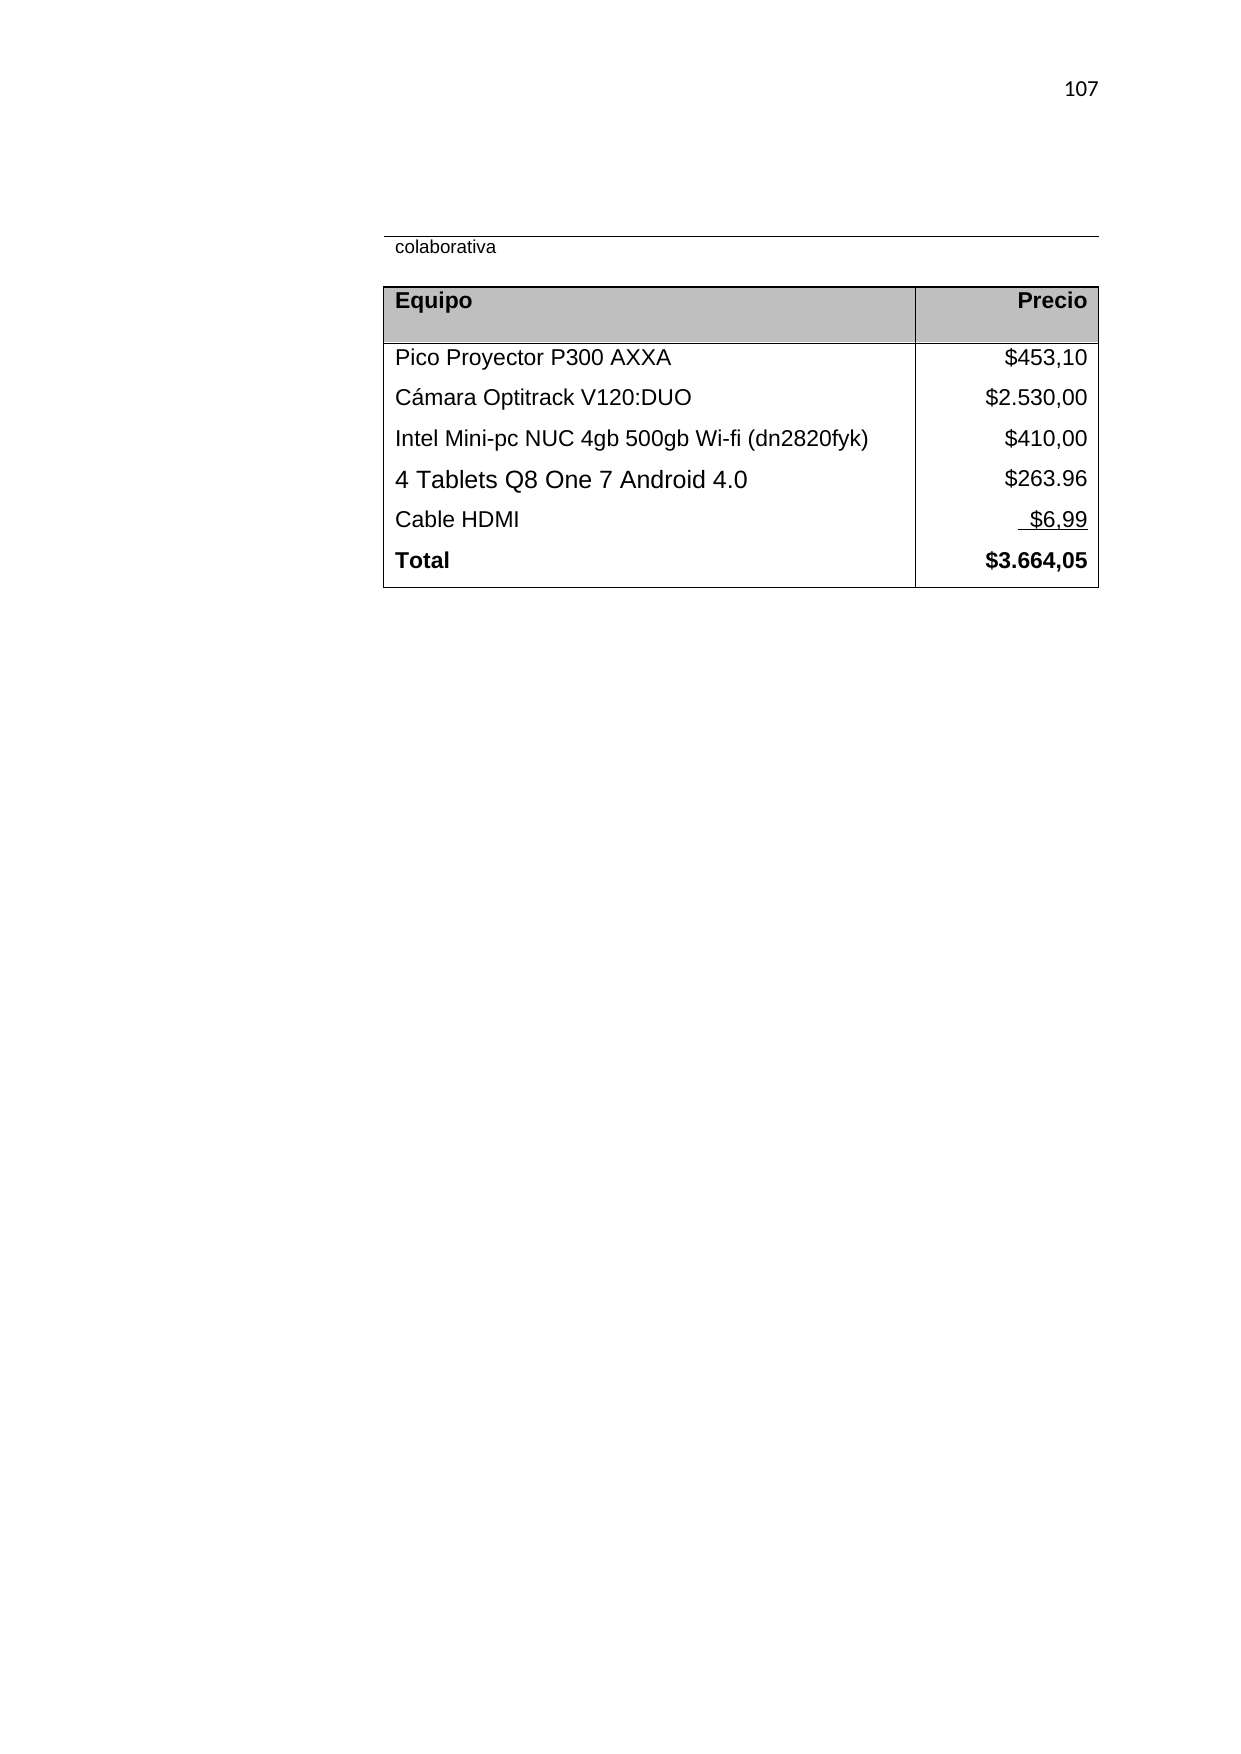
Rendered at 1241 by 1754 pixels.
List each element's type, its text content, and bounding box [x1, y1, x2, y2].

table_cell Cámara Optitrack V120:DUO [384, 384, 915, 425]
table_cell $453,10 [916, 344, 1098, 384]
table_cell $2.530,00 [916, 384, 1098, 425]
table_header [384, 237, 1098, 286]
table_cell Total [384, 547, 915, 587]
table_cell 4 Tablets Q8 One 7 Android 4.0 [384, 465, 915, 506]
table_cell Equipo [384, 288, 915, 342]
table_cell $6,99 [916, 506, 1098, 547]
table_cell Precio [916, 288, 1098, 342]
table_cell Intel Mini-pc NUC 4gb 500gb Wi-fi (dn2820fyk) [384, 425, 915, 465]
table_cell Cable HDMI [384, 506, 915, 547]
table_cell $263.96 [916, 465, 1098, 506]
table_cell $410,00 [916, 425, 1098, 465]
table_cell $3.664,05 [916, 547, 1098, 587]
table_cell Pico Proyector P300 AXXA [384, 344, 915, 384]
